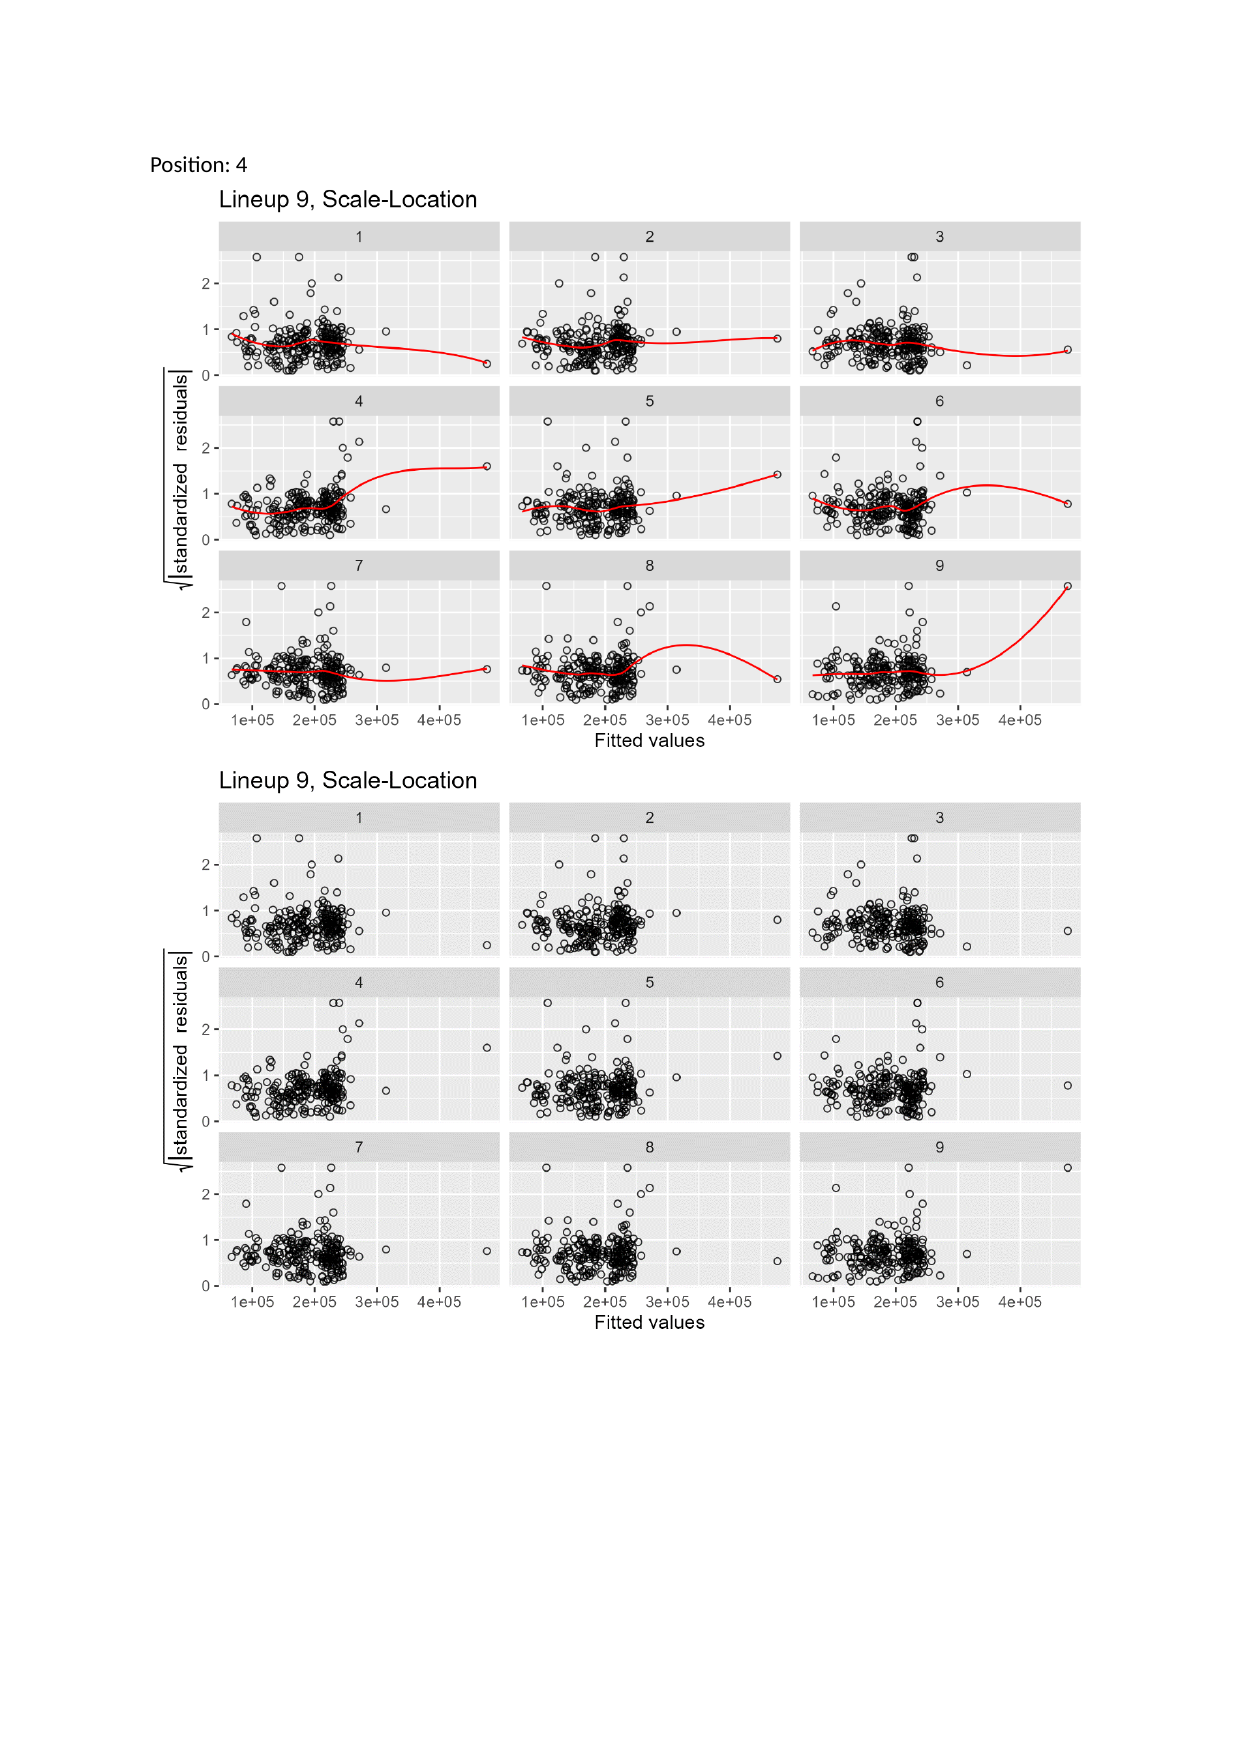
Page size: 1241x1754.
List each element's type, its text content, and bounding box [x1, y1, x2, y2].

picture [150, 180, 1090, 760]
text Position: 4 [150, 150, 1090, 180]
picture [150, 762, 1090, 1342]
